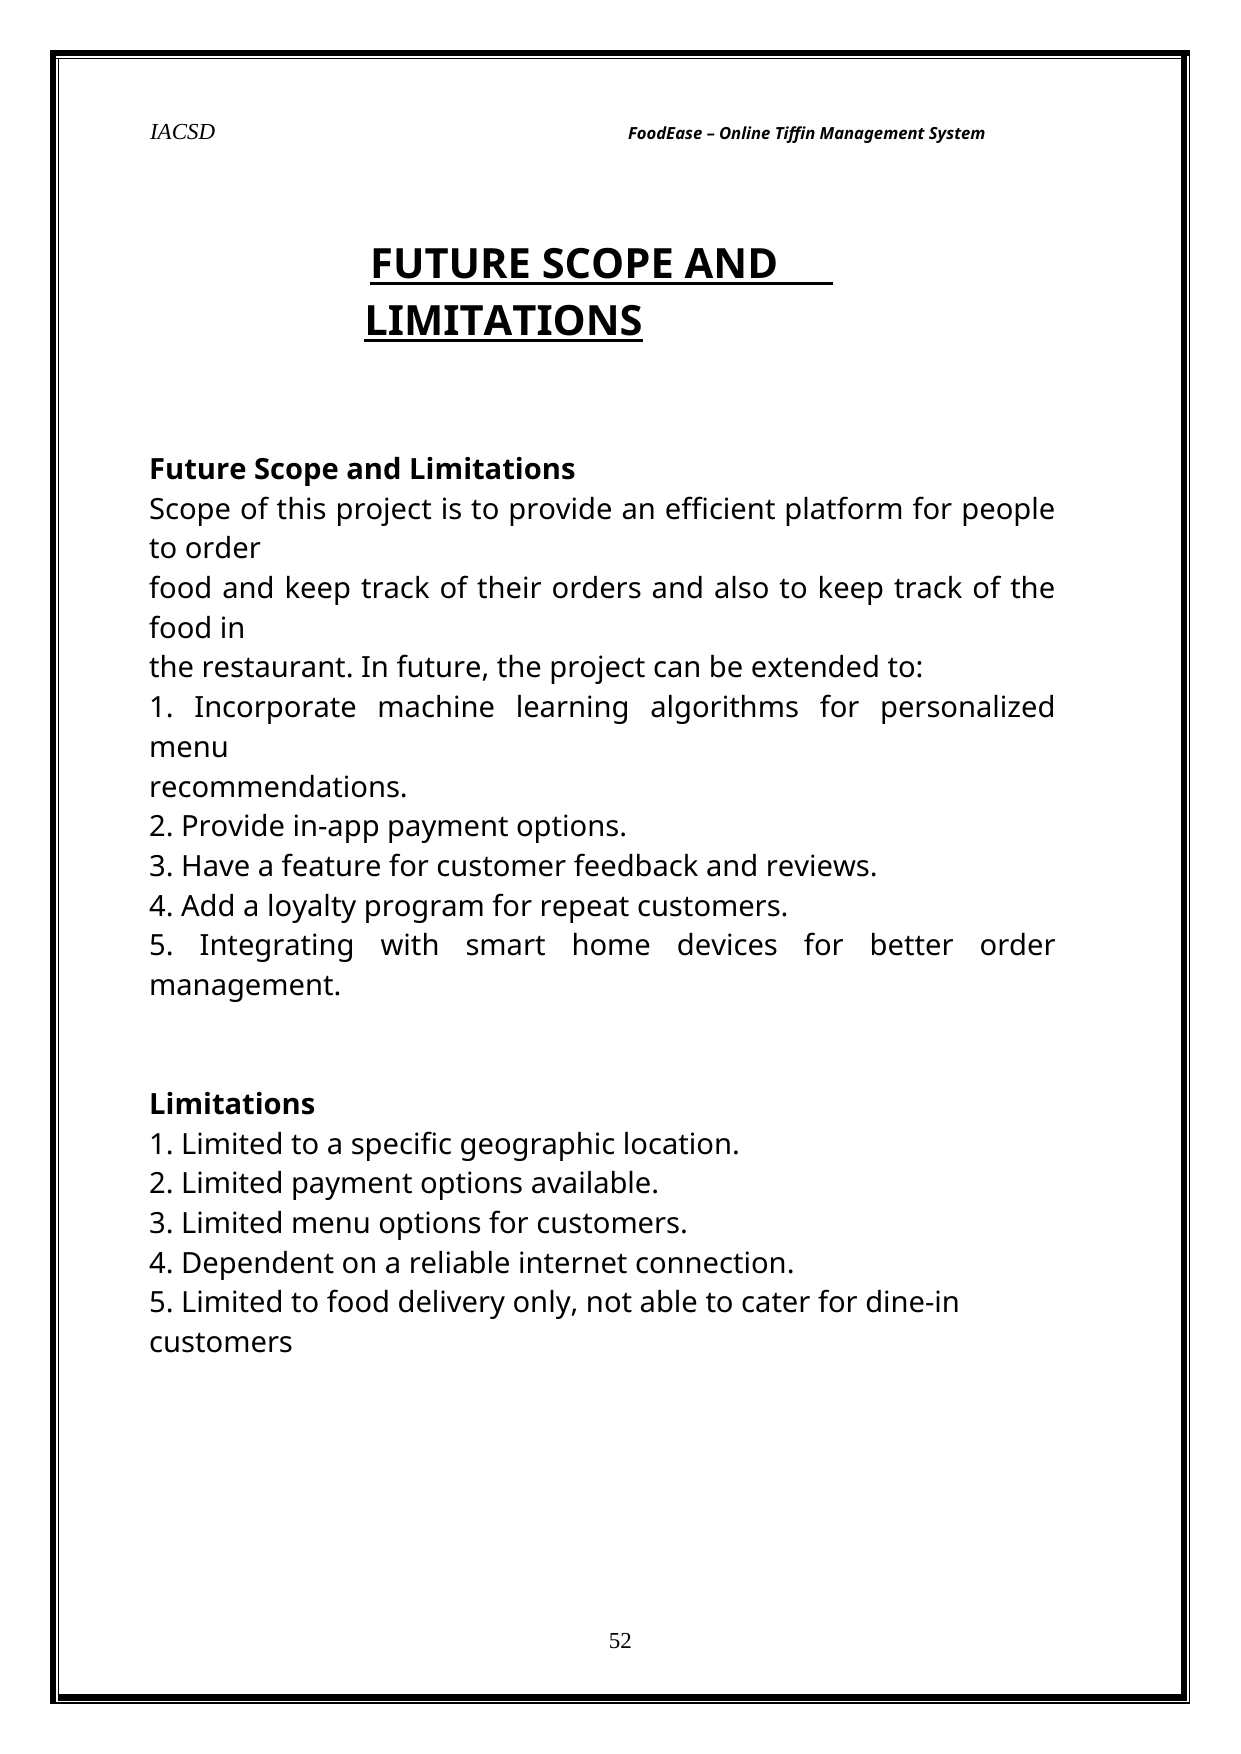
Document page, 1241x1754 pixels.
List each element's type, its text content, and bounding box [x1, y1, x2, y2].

text FUTURE SCOPE AND LIMITATIONS [364, 234, 884, 348]
